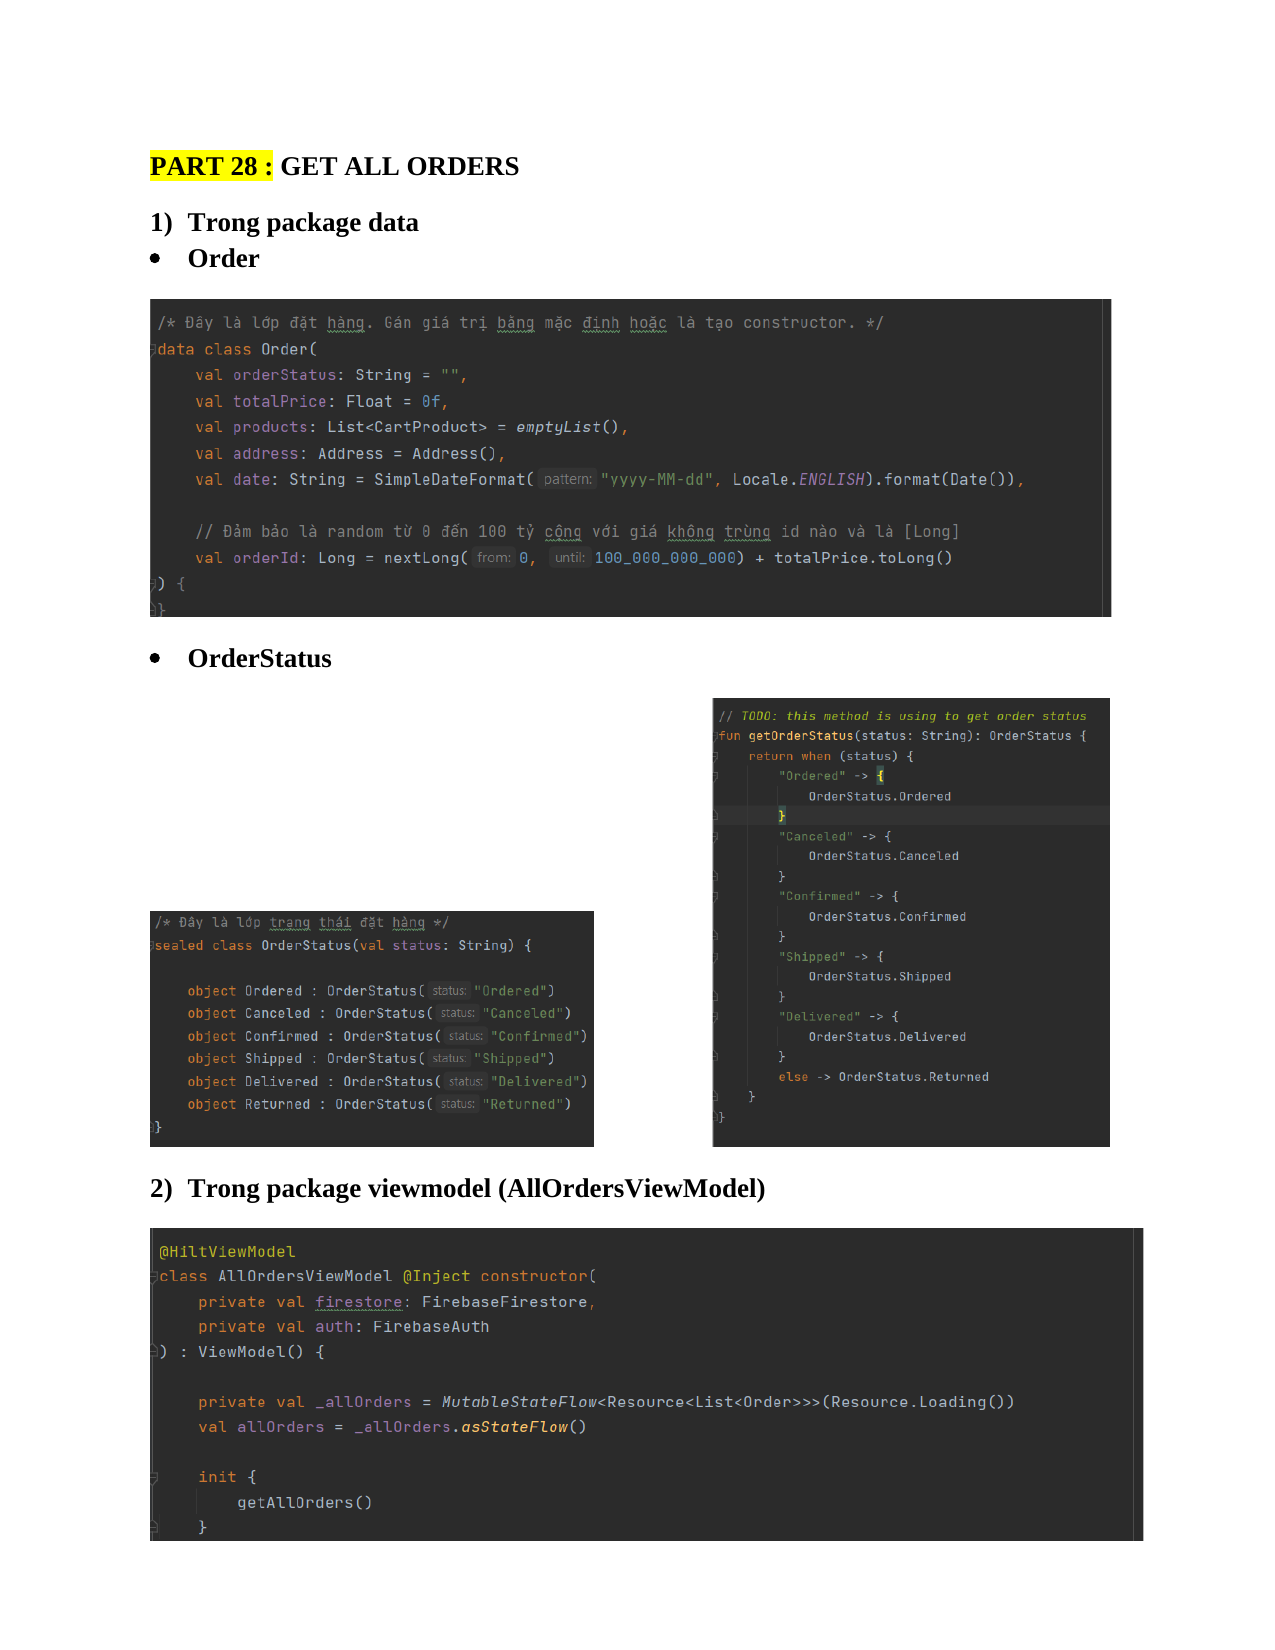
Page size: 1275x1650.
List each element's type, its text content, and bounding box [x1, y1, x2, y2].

list Order [150, 242, 1153, 273]
picture [150, 911, 594, 1147]
list OrderStatus [150, 642, 1153, 673]
picture [150, 299, 1112, 617]
text PART 28 : GET ALL ORDERS [273, 150, 1153, 181]
picture [712, 698, 1110, 1147]
list Trong package data [150, 207, 1153, 238]
picture [150, 1228, 1144, 1541]
list Trong package viewmodel (AllOrdersViewModel) [150, 1172, 1153, 1203]
